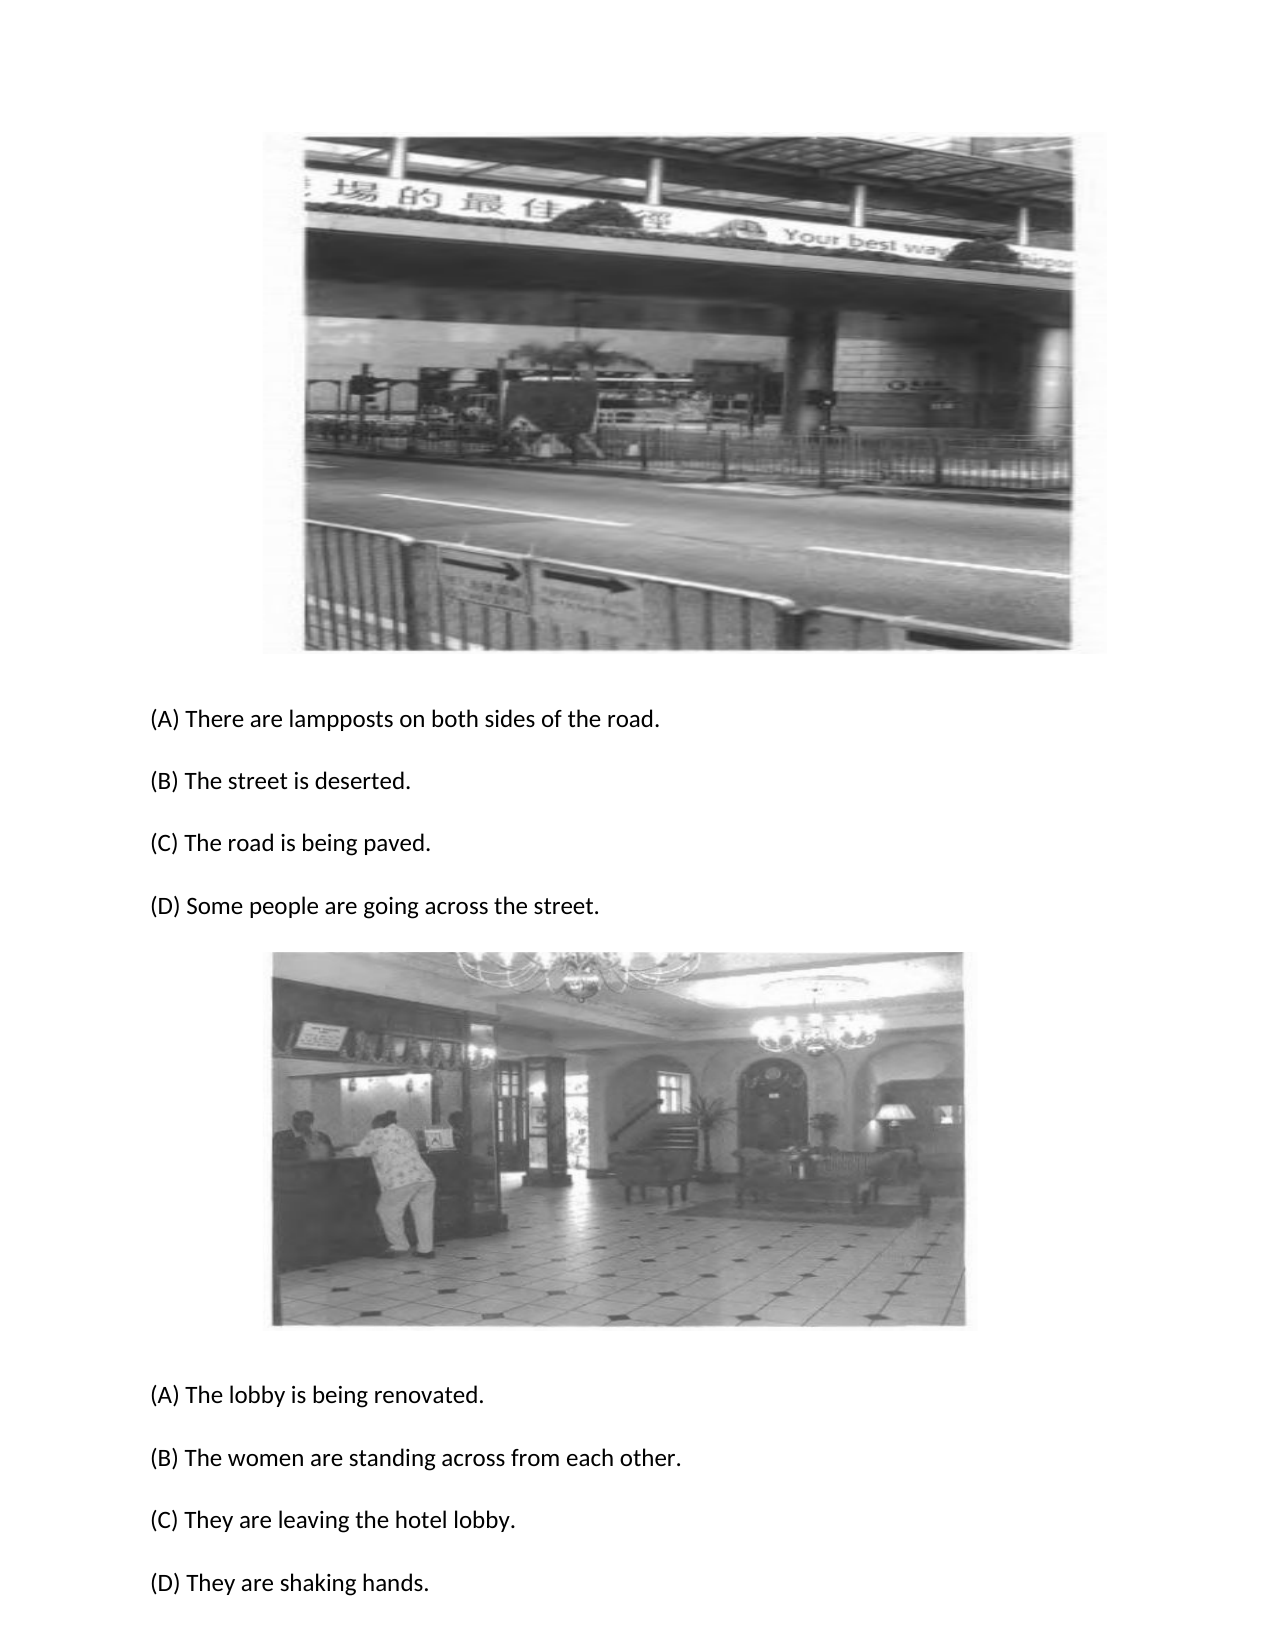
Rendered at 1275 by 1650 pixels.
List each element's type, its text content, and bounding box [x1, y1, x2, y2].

text (D) They are shaking hands. [150, 1567, 1125, 1597]
text (A) The lobby is being renovated. [150, 1379, 1125, 1410]
picture [262, 132, 1107, 654]
picture [262, 952, 978, 1331]
text (D) Some people are going across the street. [150, 890, 1125, 921]
text (C) They are leaving the hotel lobby. [150, 1504, 1125, 1535]
text (A) There are lampposts on both sides of the road. [150, 703, 1125, 733]
text (B) The street is deserted. [150, 765, 1125, 796]
text (C) The road is being paved. [150, 828, 1125, 858]
text (B) The women are standing across from each other. [150, 1442, 1125, 1472]
